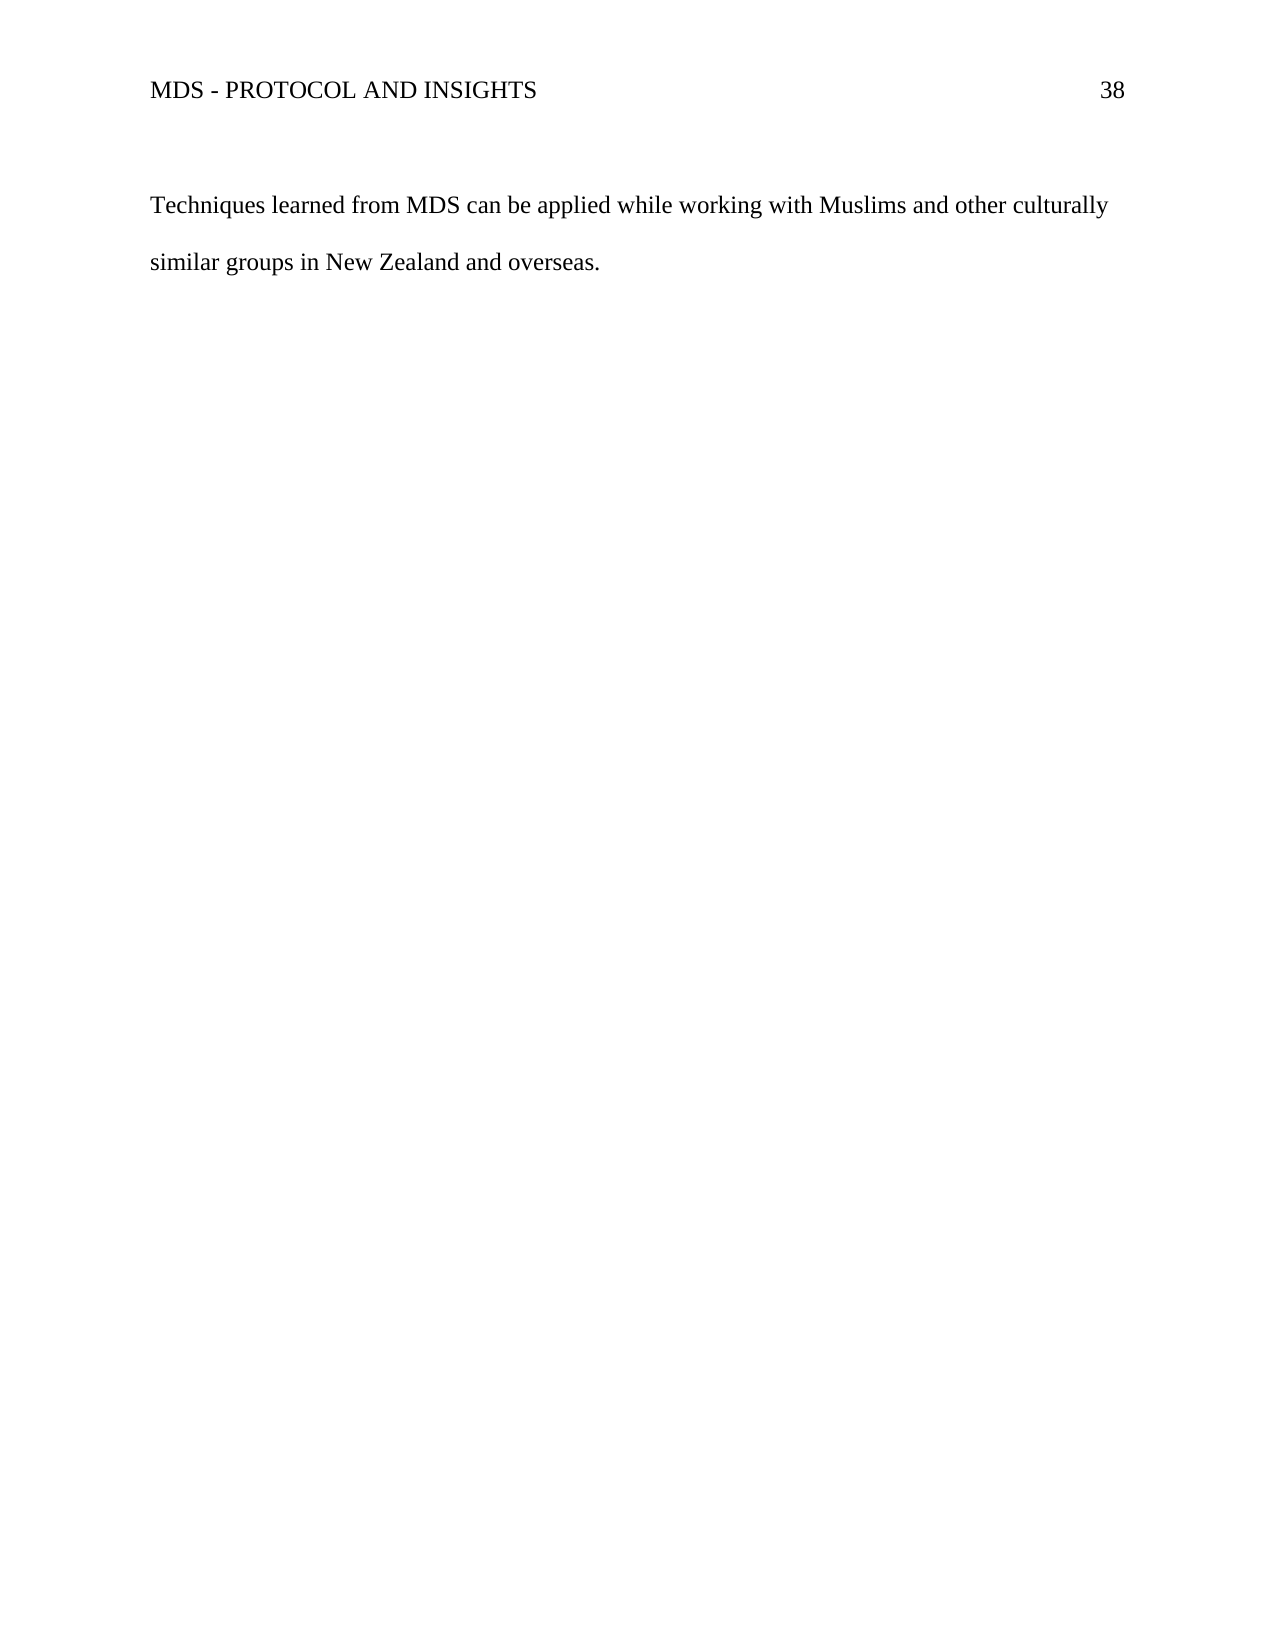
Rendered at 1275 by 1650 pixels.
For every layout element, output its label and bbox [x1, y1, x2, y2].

text [150, 190, 1125, 276]
